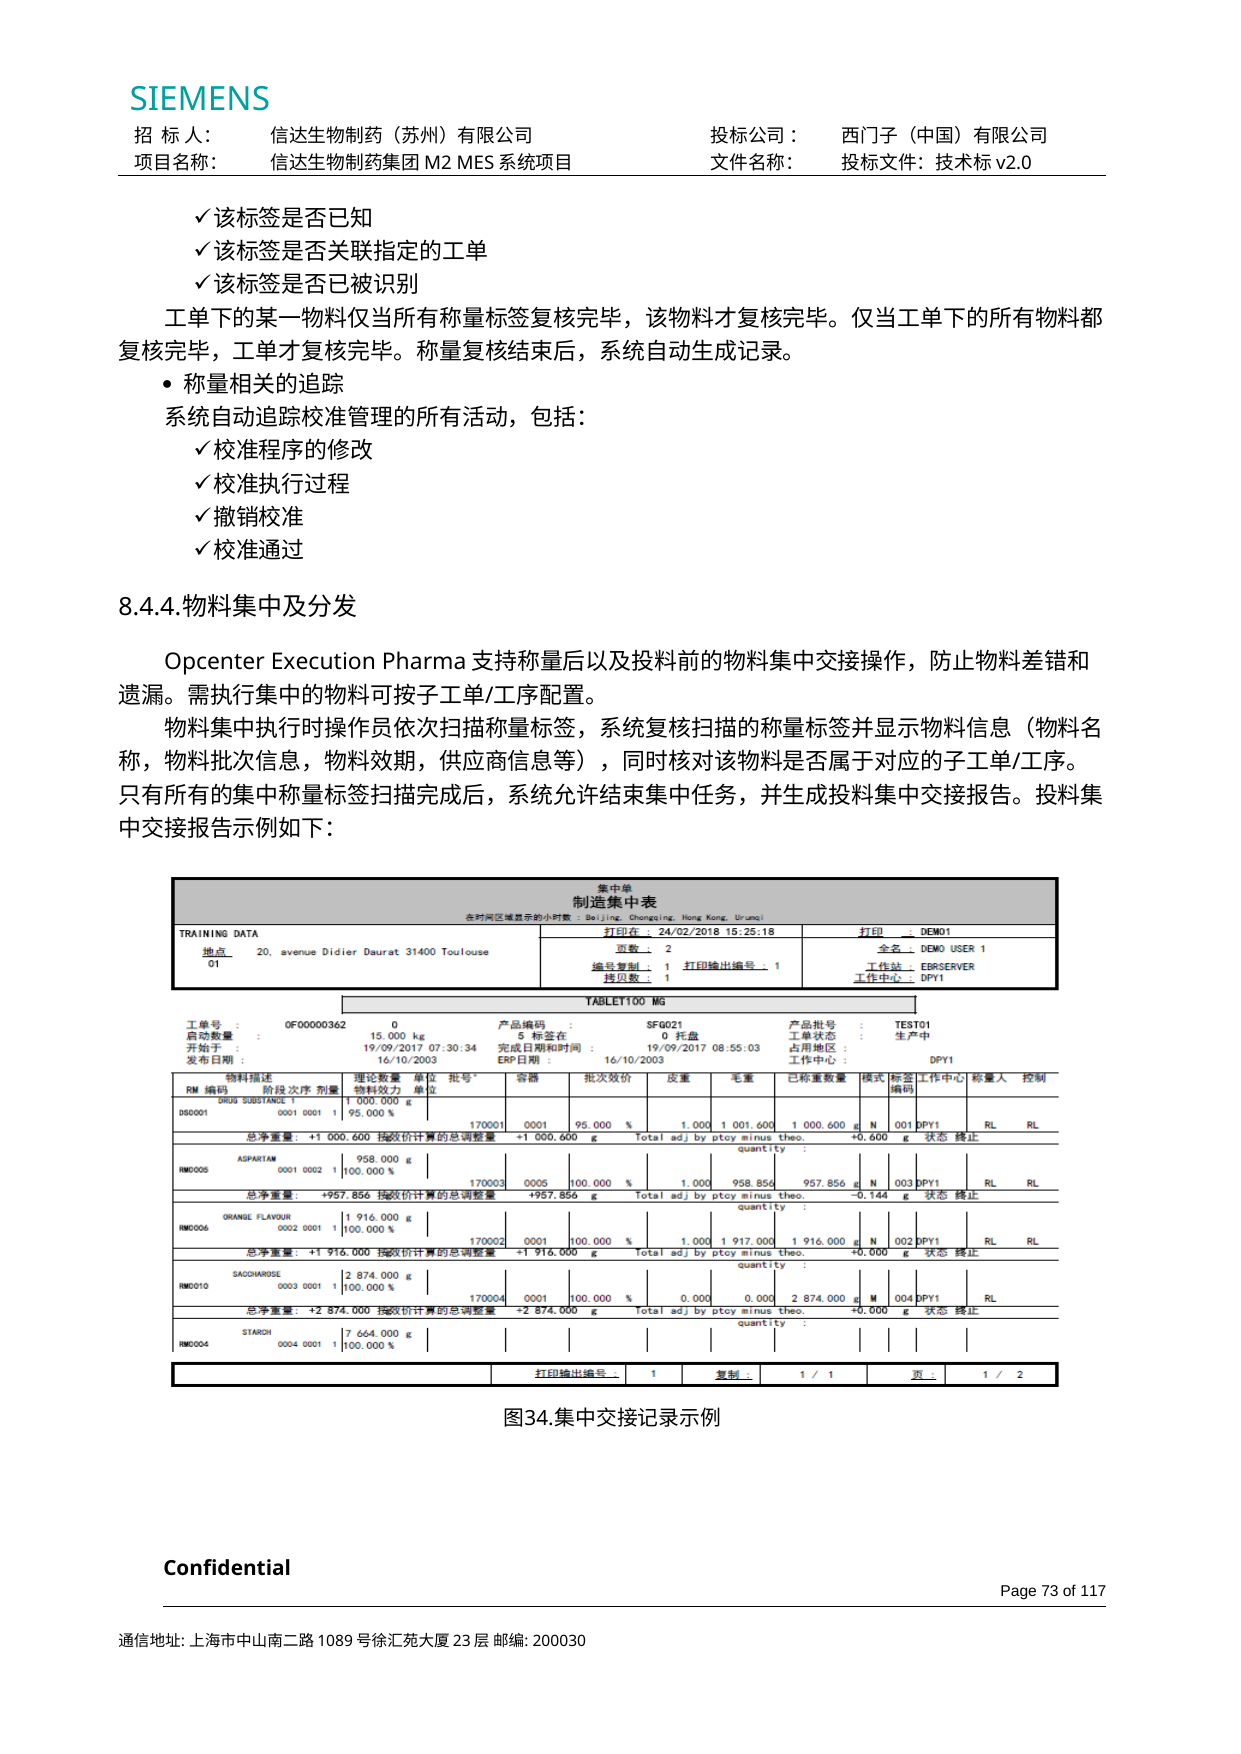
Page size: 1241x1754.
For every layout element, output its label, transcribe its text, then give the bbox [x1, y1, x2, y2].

text 物料集中及分发 [118, 586, 1106, 622]
picture [146, 855, 1078, 1402]
text 校准程序的修改 [193, 432, 1106, 466]
text 该标签是否已被识别 [193, 266, 1106, 299]
text 校准执行过程 [193, 466, 1106, 499]
text 工单下的某一物料仅当所有称量标签复核完毕，该物料才复核完毕。仅当工单下的所有物料都复核完毕，工单才复核完毕。称量复核结束后，系统自动生成记录。 [118, 299, 1106, 366]
text 系统自动追踪校准管理的所有活动，包括： [118, 399, 1106, 432]
text 撤销校准 [193, 499, 1106, 532]
text Opcenter Execution Pharma支持称量后以及投料前的物料集中交接操作，防止物料差错和遗漏。需执行集中的物料可按子工单/工序配置。 [118, 643, 1106, 710]
text 校准通过 [193, 532, 1106, 565]
text 物料集中执行时操作员依次扫描称量标签，系统复核扫描的称量标签并显示物料信息（物料名称，物料批次信息，物料效期，供应商信息等），同时核对该物料是否属于对应的子工单/工序。只有所有的集中称量标签扫描完成后，系统允许结束集中任务，并生成投料集中交接报告。投料集中交接报告示例如下： [118, 710, 1106, 843]
text 该标签是否已知 [193, 200, 1106, 233]
text 集中交接记录示例 [118, 1401, 1106, 1432]
text 该标签是否关联指定的工单 [193, 233, 1106, 266]
text 称量相关的追踪 [118, 366, 1106, 399]
